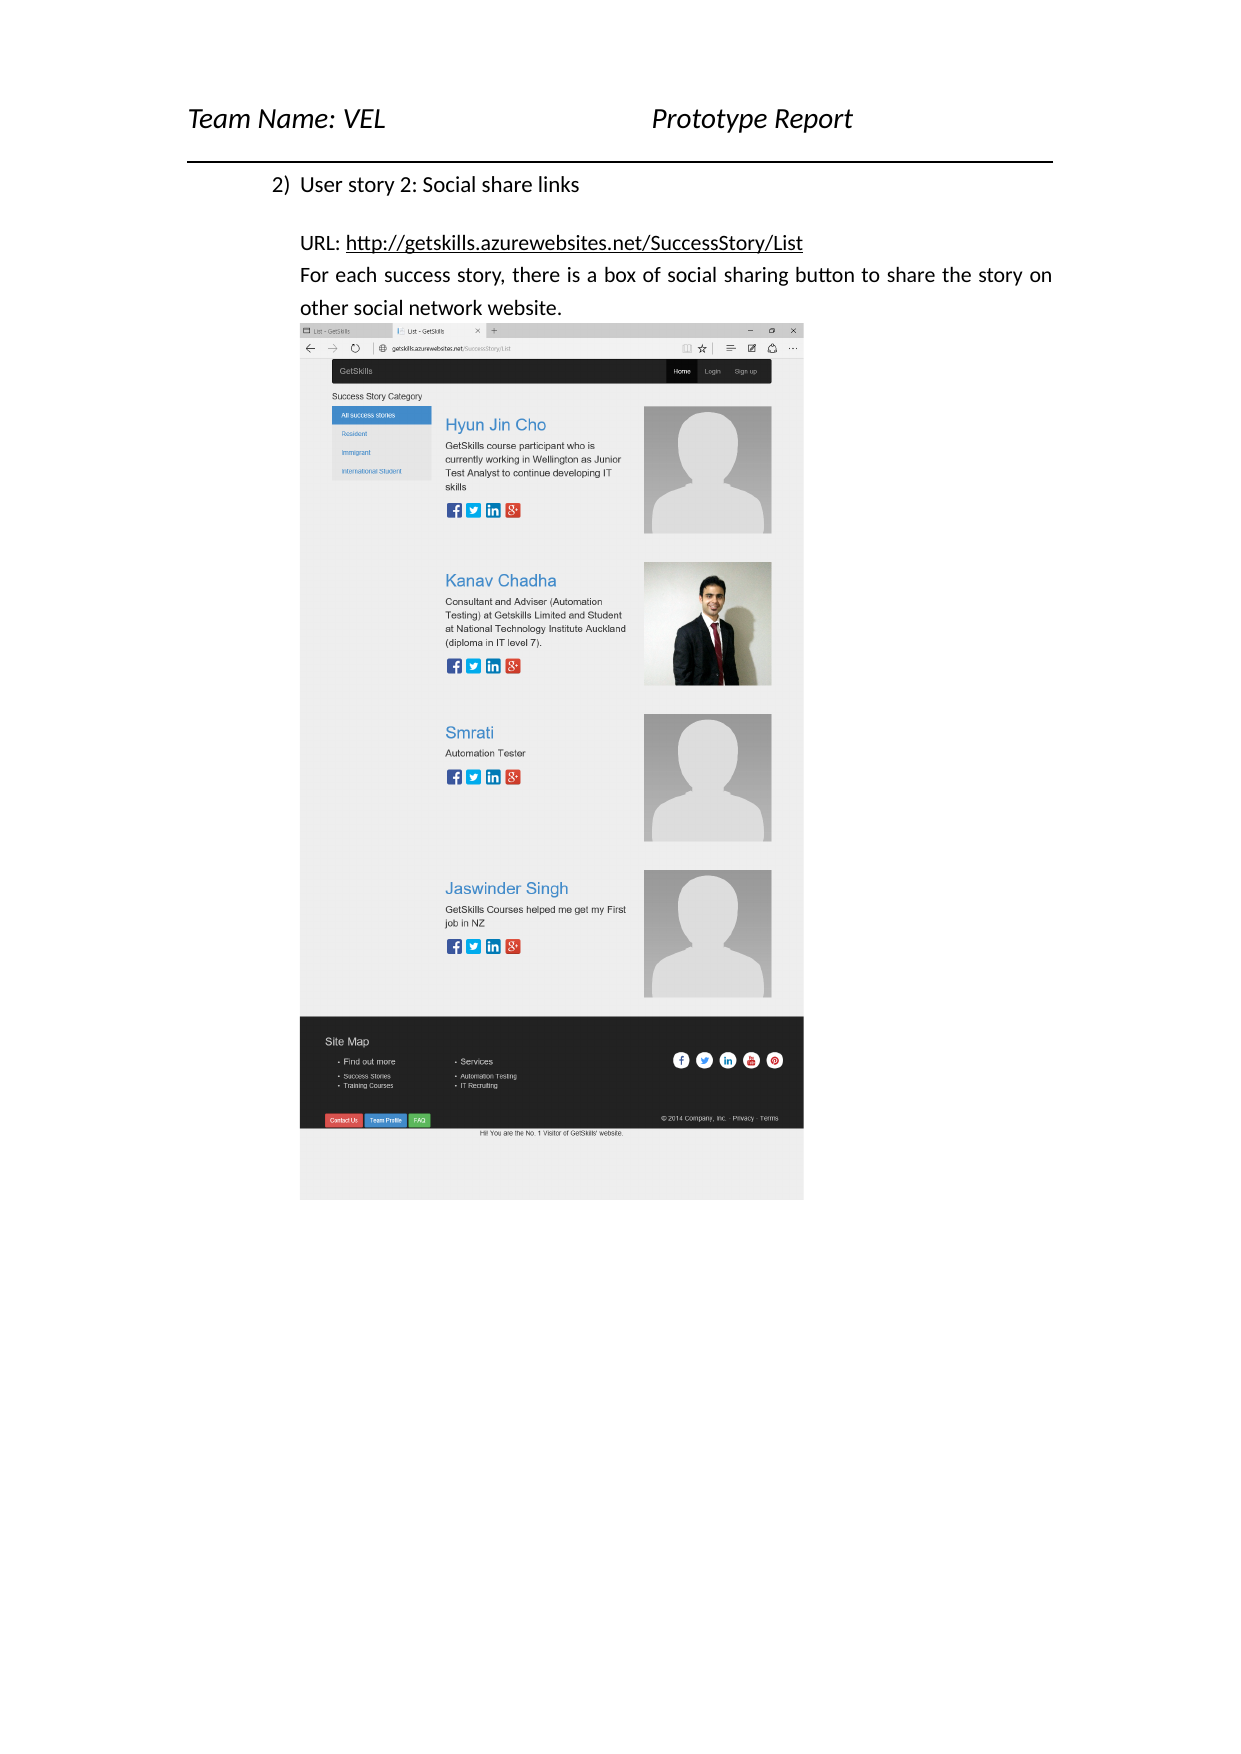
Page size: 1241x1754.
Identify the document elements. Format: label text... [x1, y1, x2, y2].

text For each success story, there is a box of social sharing button to share the story on other social network website. [300, 258, 1053, 323]
text URL: http://getskills.azurewebsites.net/SuccessStory/List [300, 226, 1053, 258]
list User story 2: Social share links [272, 168, 1053, 201]
picture [299, 323, 804, 1200]
